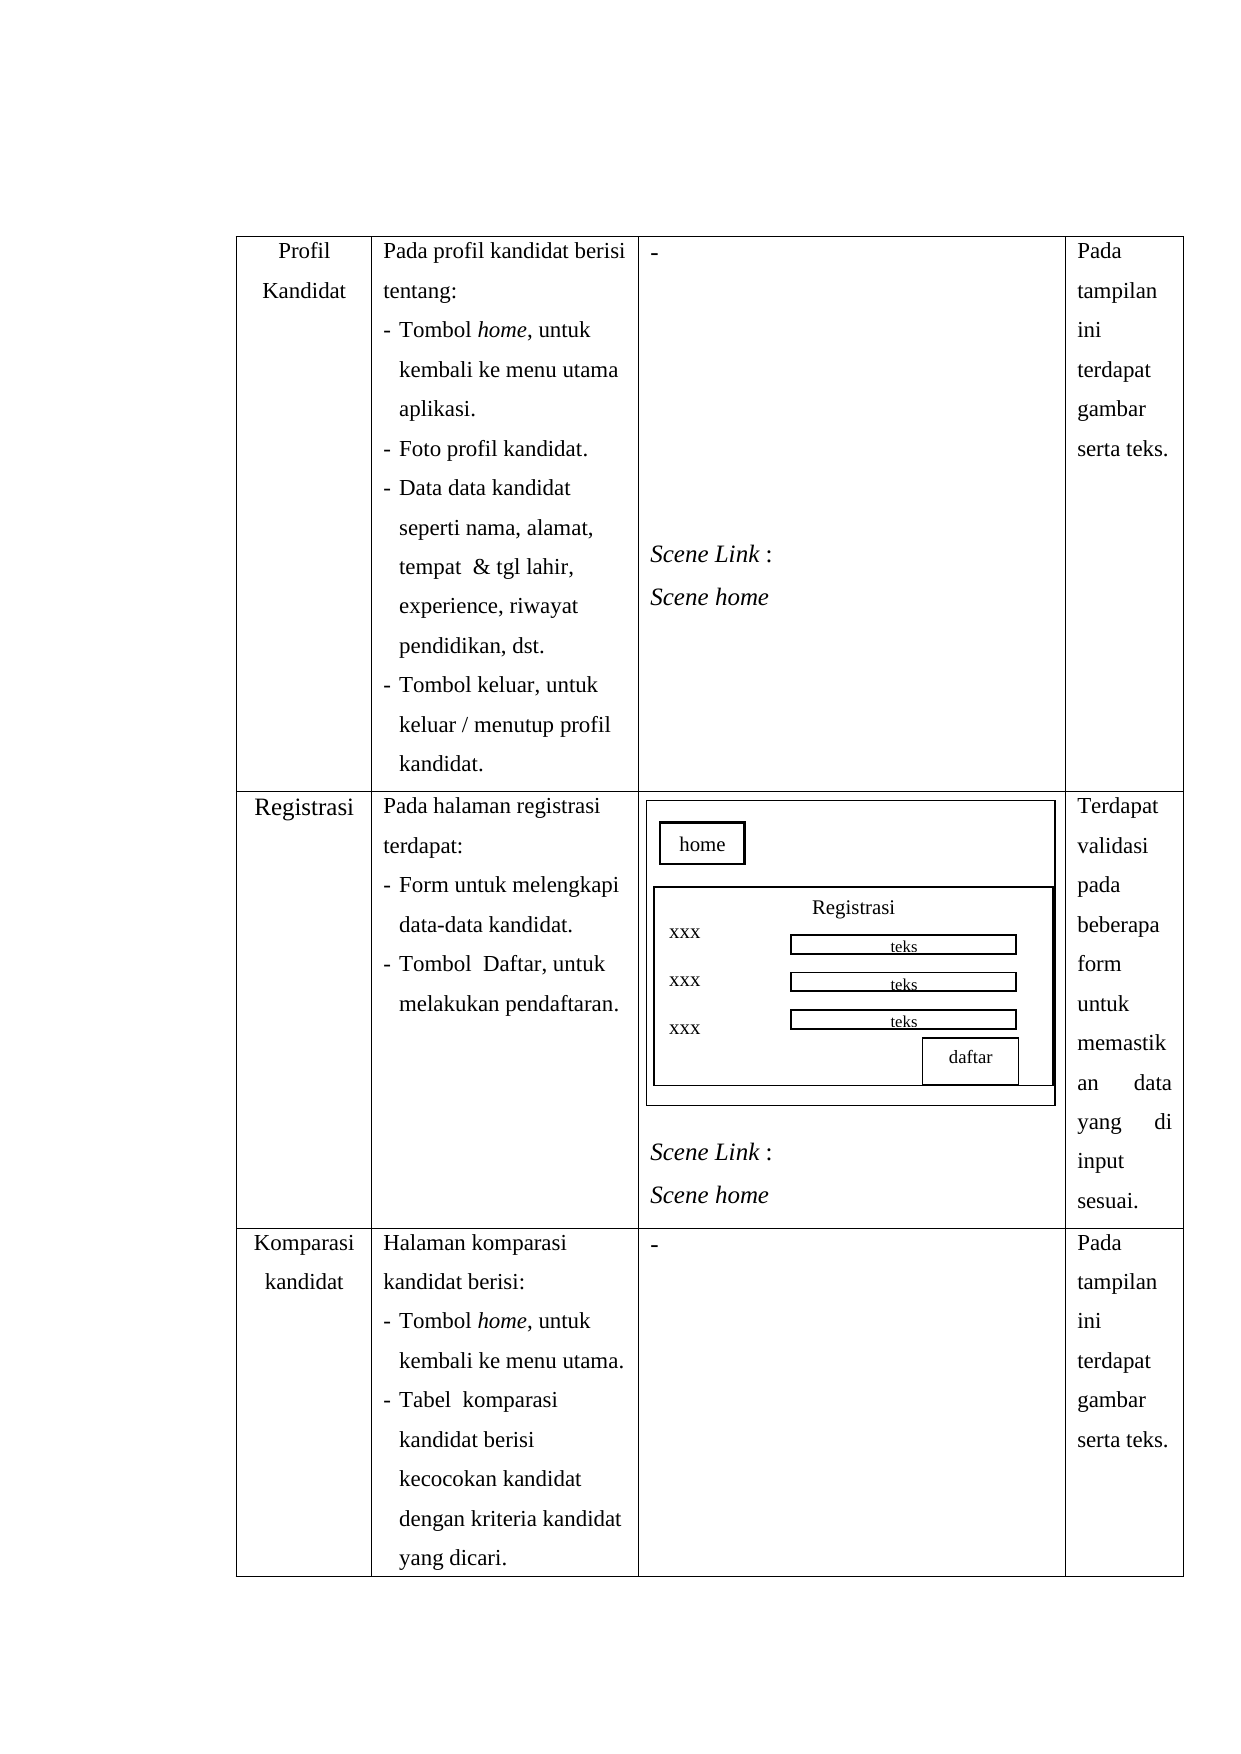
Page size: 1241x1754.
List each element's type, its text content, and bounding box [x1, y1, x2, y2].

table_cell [639, 1229, 1065, 1576]
table_cell Scene Link : Scene home [639, 792, 1065, 1228]
table_cell Terdapat validasi pada beberapa form untuk memastikan data yang di input sesuai. [1066, 792, 1183, 1228]
table_cell Pada profil kandidat berisi tentang: Tombol home, untuk kembali ke menu utama aplikasi. Foto profil kandidat. Data data kandidat seperti nama, alamat, tempat & tgl lahir, experience, riwayat pendidikan, dst. Tombol keluar, untuk keluar / menutup profil kandidat. [372, 237, 638, 791]
table_cell Profil Kandidat [237, 237, 371, 791]
table_cell Scene Link : Scene home [639, 237, 1065, 791]
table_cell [1066, 1229, 1183, 1576]
table_cell Pada halaman registrasi terdapat: Form untuk melengkapi data-data kandidat. Tombol Daftar, untuk melakukan pendaftaran. [372, 792, 638, 1228]
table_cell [372, 1229, 638, 1576]
table_cell Komparasi kandidat [237, 1229, 371, 1576]
table_cell Registrasi [237, 792, 371, 1228]
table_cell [1066, 237, 1183, 791]
